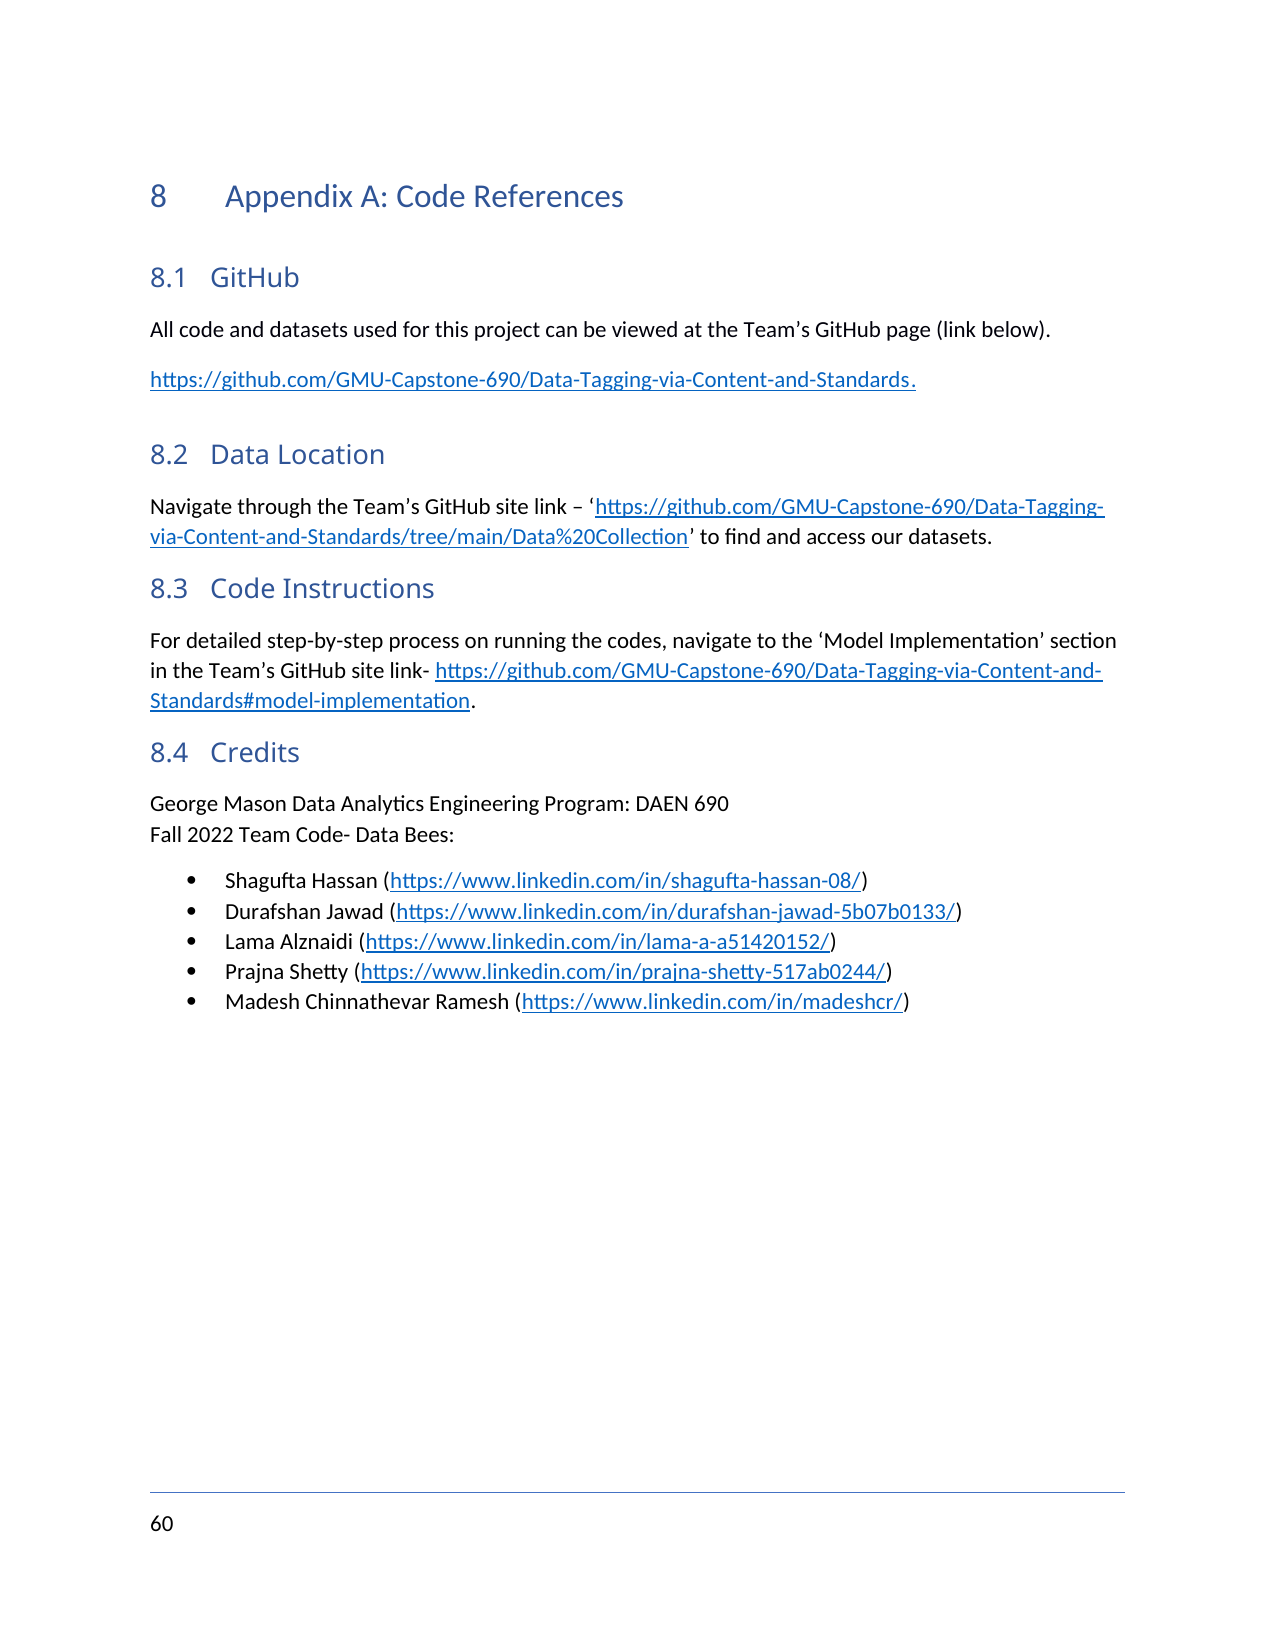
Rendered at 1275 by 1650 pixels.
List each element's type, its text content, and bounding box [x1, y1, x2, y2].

text George Mason Data Analytics Engineering Program: DAEN 690 Fall 2022 Team Code- Data Bees: [150, 789, 1125, 848]
text Navigate through the Team’s GitHub site link – ‘https://github.com/GMU-Capstone-690/Data-Tagging-via-Content-and-Standards/tree/main/Data%20Collection’ to find and access our datasets. [150, 492, 1125, 551]
list Shagufta Hassan (https://www.linkedin.com/in/shagufta-hassan-08/) [187, 867, 1125, 895]
subtitle Appendix A: Code References [150, 175, 1125, 216]
subtitle Code Instructions [150, 569, 1125, 606]
list Durafshan Jawad (https://www.linkedin.com/in/durafshan-jawad-5b07b0133/) [187, 897, 1125, 925]
list Madesh Chinnathevar Ramesh (https://www.linkedin.com/in/madeshcr/) [187, 987, 1125, 1016]
subtitle Credits [150, 733, 1125, 770]
subtitle Data Location [150, 436, 1125, 473]
list Lama Alznaidi (https://www.linkedin.com/in/lama-a-a51420152/) [187, 927, 1125, 955]
subtitle GitHub [150, 259, 1125, 296]
text https://github.com/GMU-Capstone-690/Data-Tagging-via-Content-and-Standards. [150, 366, 1125, 394]
text For detailed step-by-step process on running the codes, navigate to the ‘Model Implementation’ section in the Team’s GitHub site link- https://github.com/GMU-Capstone-690/Data-Tagging-via-Content-and-Standards#model-implementation. [150, 626, 1125, 714]
list Prajna Shetty (https://www.linkedin.com/in/prajna-shetty-517ab0244/) [187, 957, 1125, 985]
text All code and datasets used for this project can be viewed at the Team’s GitHub page (link below). [150, 315, 1125, 343]
